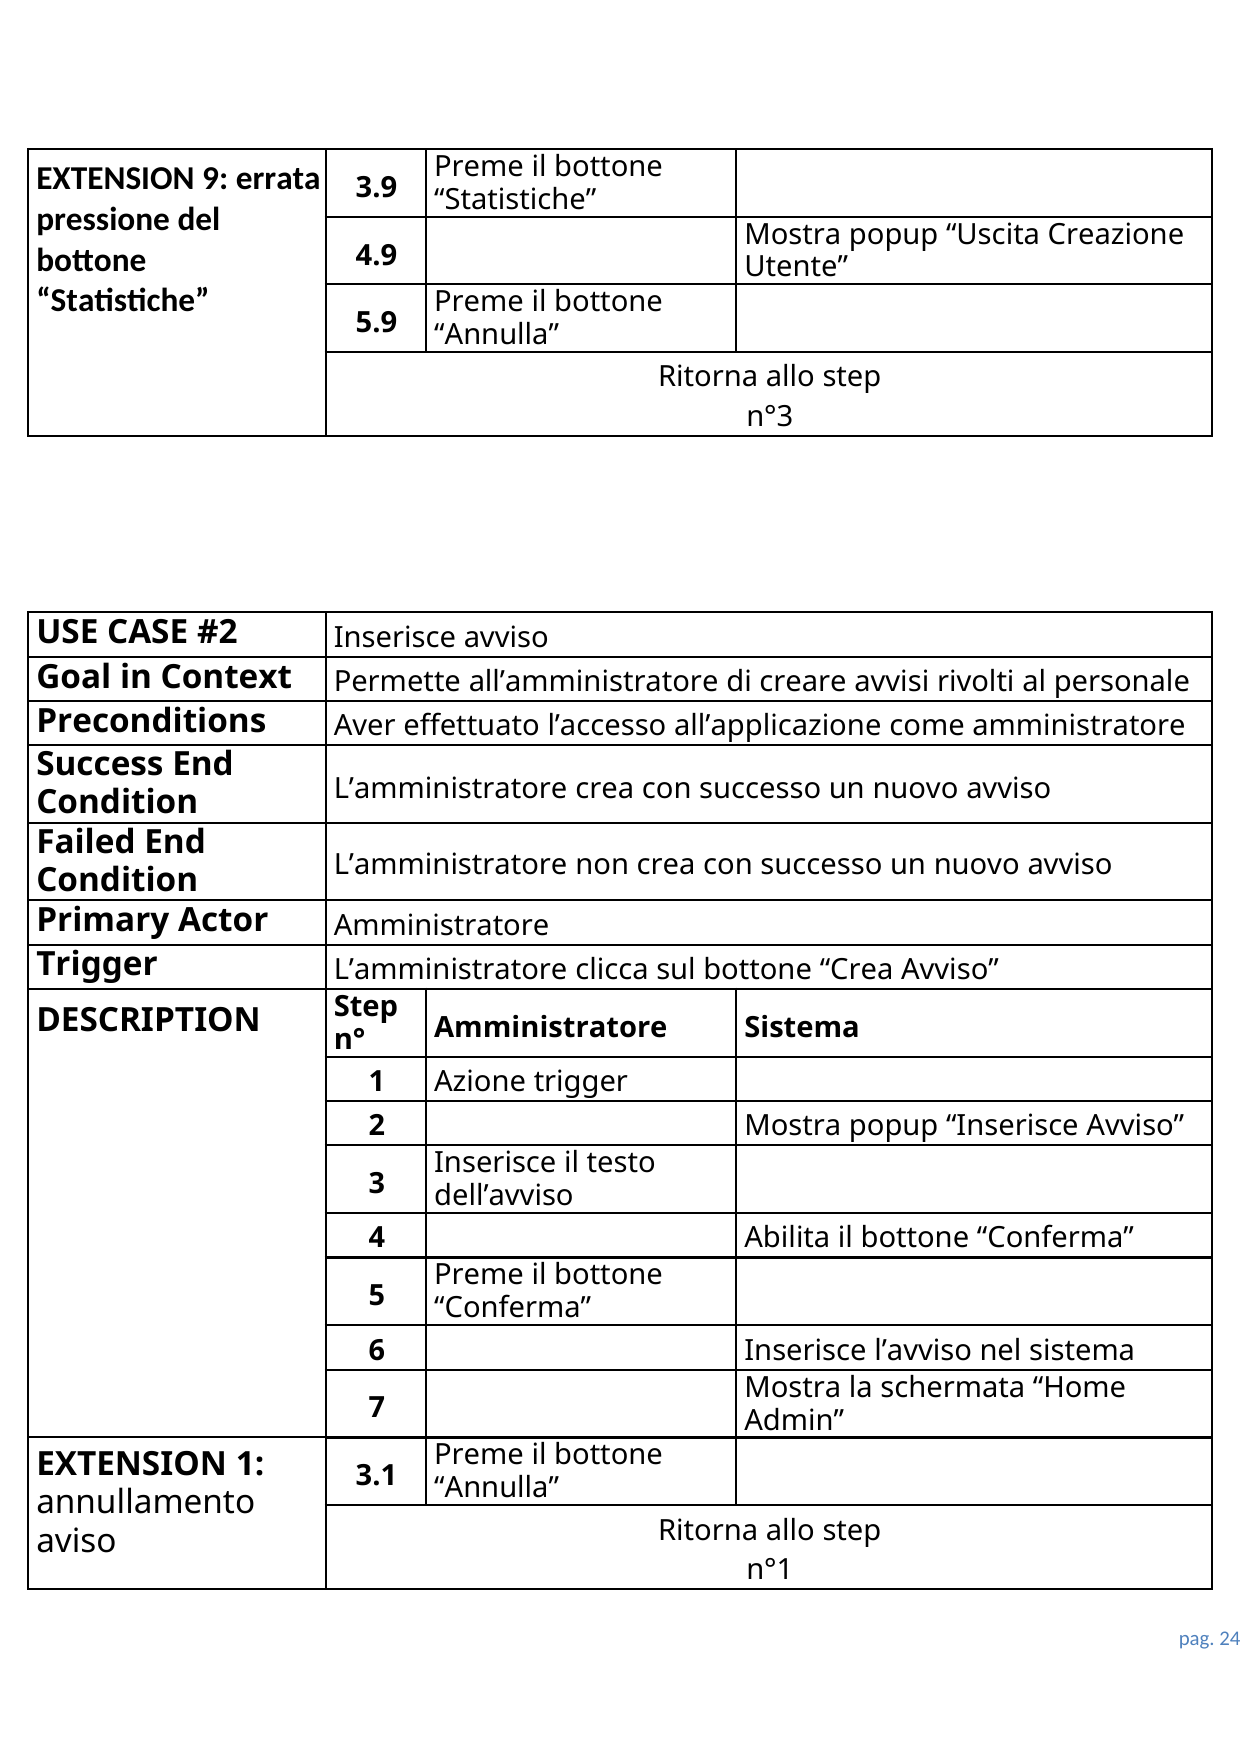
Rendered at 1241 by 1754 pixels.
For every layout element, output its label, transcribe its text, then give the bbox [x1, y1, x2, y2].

table_cell Azione trigger [427, 1058, 735, 1100]
table_cell [427, 1102, 735, 1144]
table_cell Step n° [327, 990, 425, 1056]
table_cell Mostra la schermata “Home Admin” [737, 1371, 1211, 1436]
table_cell 3.1 [327, 1439, 425, 1504]
table_cell Trigger [29, 946, 325, 988]
table_cell Preconditions [29, 702, 325, 744]
table_cell 4.9 [327, 218, 425, 283]
table_cell [737, 285, 1211, 351]
table_cell Preme il bottone “Annulla” [427, 285, 735, 351]
table_cell Preme il bottone “Conferma” [427, 1259, 735, 1324]
table_cell 4 [327, 1214, 425, 1256]
table_cell Primary Actor [29, 901, 325, 943]
table_cell L’amministratore non crea con successo un nuovo avviso [327, 824, 1211, 899]
table_cell [737, 1058, 1211, 1100]
table_cell L’amministratore clicca sul bottone “Crea Avviso” [327, 946, 1211, 988]
table_cell Ritorna allo step n°1 [327, 1506, 1211, 1588]
table_header EXTENSION 9: errata pressione del bottone “Statistiche” [29, 150, 325, 435]
table_cell Amministratore [327, 901, 1211, 943]
table_cell 5.9 [327, 285, 425, 351]
table_cell Permette all’amministratore di creare avvisi rivolti al personale [327, 658, 1211, 700]
table_cell [737, 1259, 1211, 1324]
table_cell Inserisce il testo dell’avviso [427, 1146, 735, 1212]
table_header 3.9 [327, 150, 425, 216]
table_cell Preme il bottone “Annulla” [427, 1439, 735, 1504]
table_header USE CASE #2 [29, 613, 325, 656]
table_cell [427, 1326, 735, 1369]
table_cell 7 [327, 1371, 425, 1436]
table_cell [737, 1146, 1211, 1212]
table_cell Success End Condition [29, 746, 325, 822]
table_cell 3 [327, 1146, 425, 1212]
table_header Inserisce avviso [327, 613, 1211, 656]
table_cell Abilita il bottone “Conferma” [737, 1214, 1211, 1256]
table_cell EXTENSION 1: annullamento aviso [29, 1438, 325, 1588]
table_cell L’amministratore crea con successo un nuovo avviso [327, 746, 1211, 822]
table_cell 1 [327, 1058, 425, 1100]
table_cell [427, 1214, 735, 1256]
table_cell DESCRIPTION [29, 990, 325, 1436]
table_header Preme il bottone “Statistiche” [427, 150, 735, 216]
table_cell Amministratore [427, 990, 735, 1056]
table_cell Inserisce l’avviso nel sistema [737, 1326, 1211, 1369]
table_cell [427, 1371, 735, 1436]
table_cell Aver effettuato l’accesso all’applicazione come amministratore [327, 702, 1211, 744]
table_cell 5 [327, 1259, 425, 1324]
table_cell [427, 218, 735, 283]
table_cell Mostra popup “Inserisce Avviso” [737, 1102, 1211, 1144]
table_cell Failed End Condition [29, 824, 325, 899]
table_cell Sistema [737, 990, 1211, 1056]
table_cell [737, 1439, 1211, 1504]
table_cell Ritorna allo step n°3 [327, 353, 1211, 435]
table_cell 2 [327, 1102, 425, 1144]
table_cell 6 [327, 1326, 425, 1369]
table_header [737, 150, 1211, 216]
table_cell Goal in Context [29, 658, 325, 700]
table_cell Mostra popup “Uscita Creazione Utente” [737, 218, 1211, 283]
